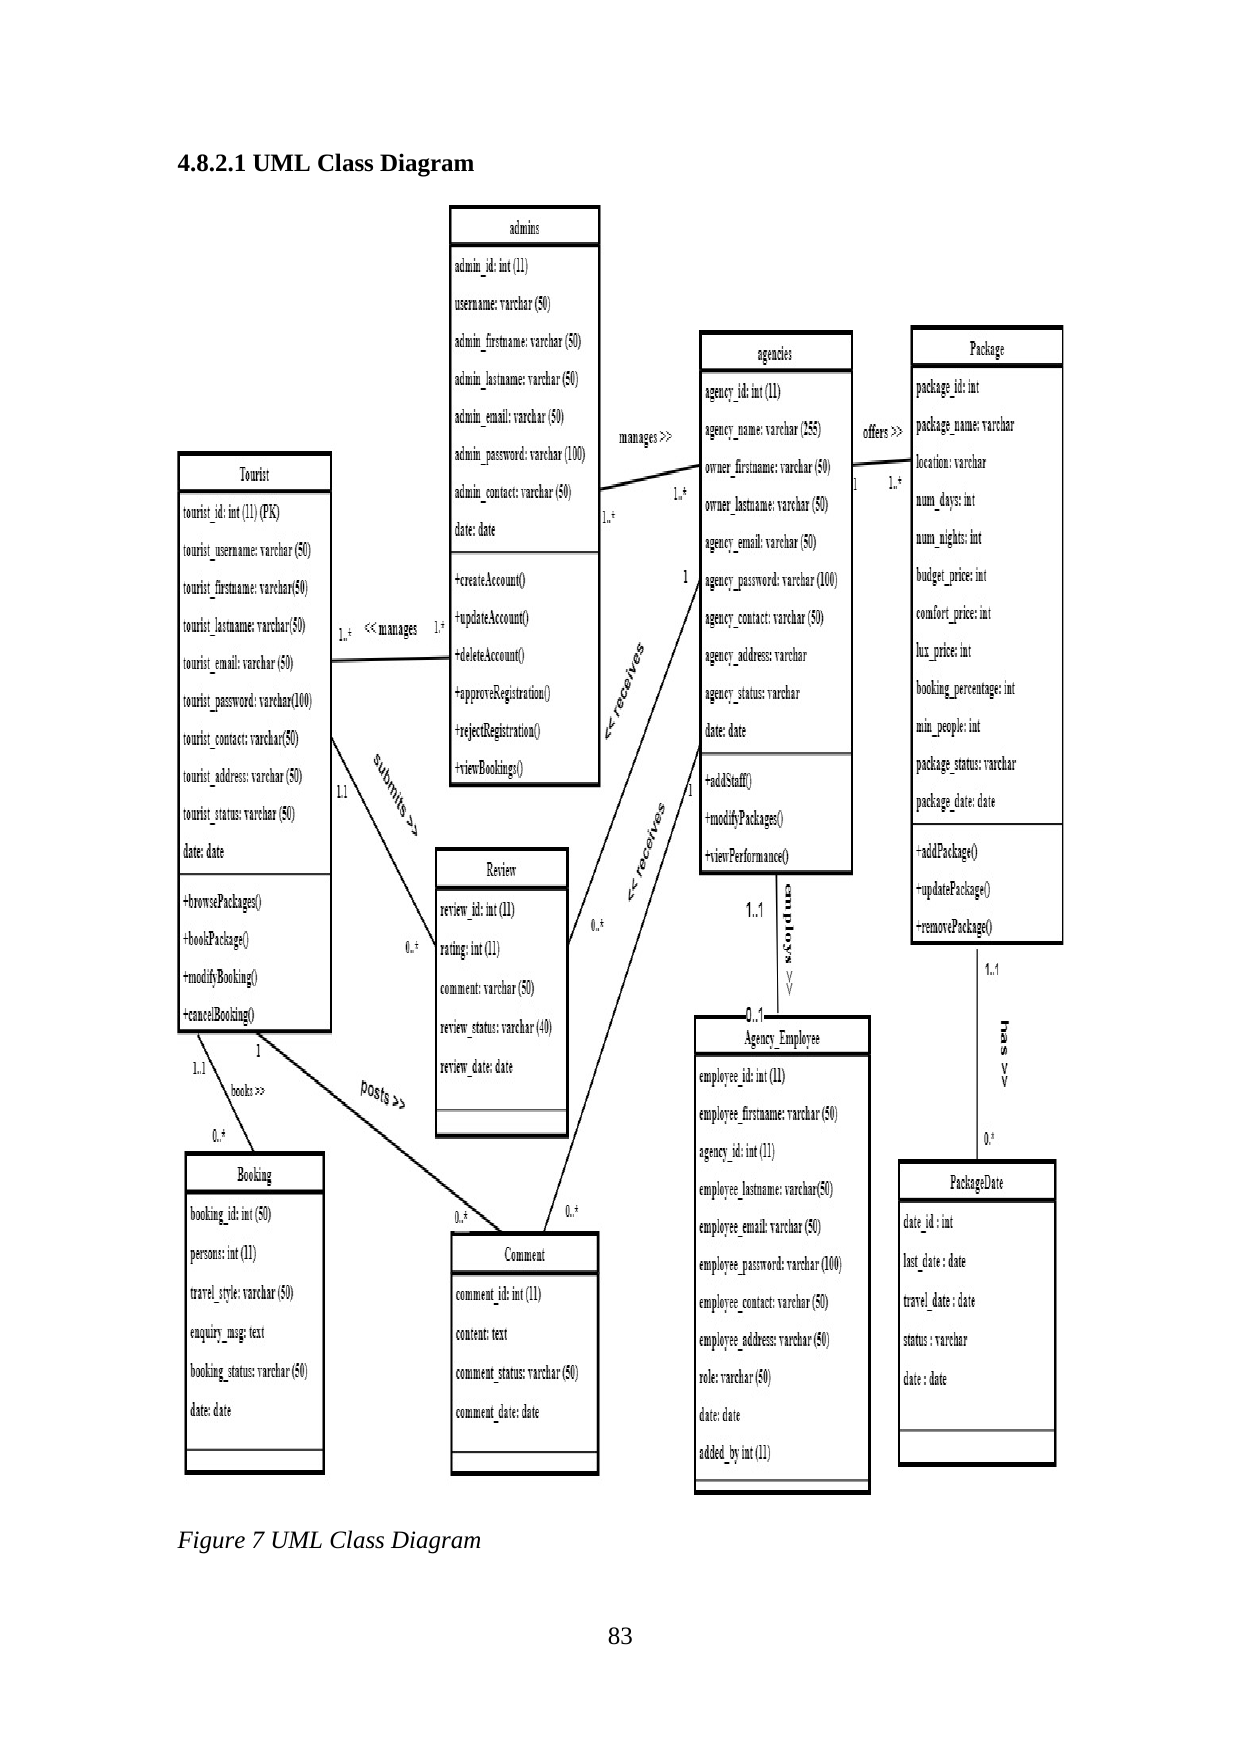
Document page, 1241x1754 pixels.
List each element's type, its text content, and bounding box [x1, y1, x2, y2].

text Figure 7 UML Class Diagram [177, 1525, 1063, 1554]
subtitle 4.8.2.1 UML Class Diagram [177, 148, 1063, 176]
picture [177, 205, 1064, 1497]
